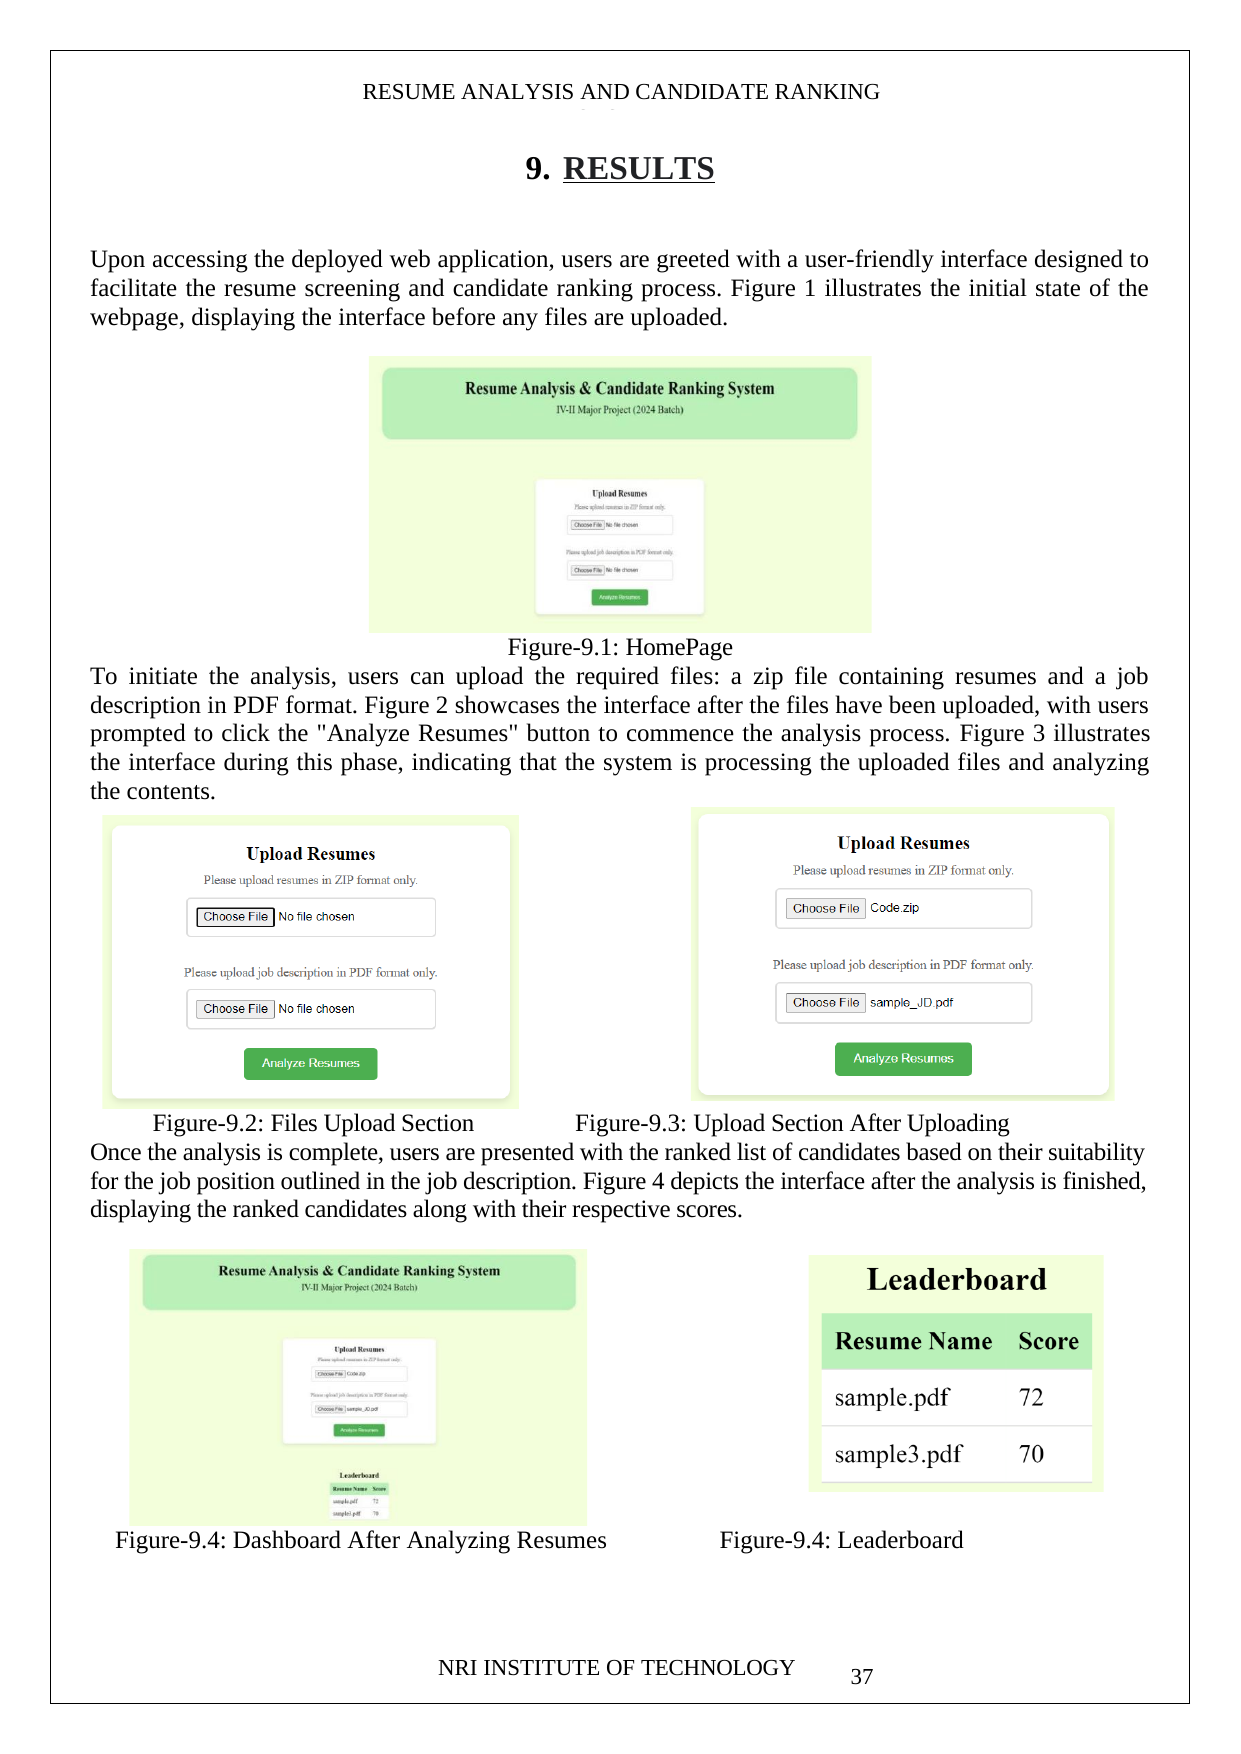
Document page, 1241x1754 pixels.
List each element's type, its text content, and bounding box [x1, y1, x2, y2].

subtitle Upon accessing the deployed web application, users are greeted with a user-friendly interface designed to facilitate the resume screening and candidate ranking process. Figure 1 illustrates the initial state of the webpage, displaying the interface before any files are uploaded. [90, 244, 1151, 330]
picture [808, 1255, 1104, 1492]
picture [368, 356, 872, 633]
picture [690, 807, 1115, 1101]
subtitle RESULTS [90, 148, 1151, 187]
picture [102, 815, 519, 1109]
subtitle Once the analysis is complete, users are presented with the ranked list of candidates based on their suitability for the job position outlined in the job description. Figure 4 depicts the interface after the analysis is finished, displaying the ranked candidates along with their respective scores. [90, 1137, 1151, 1223]
picture [129, 1249, 588, 1526]
subtitle To initiate the analysis, users can upload the required files: a zip file containing resumes and a job description in PDF format. Figure 2 showcases the interface after the files have been uploaded, with users prompted to click the "Analyze Resumes" button to commence the analysis process. Figure 3 illustrates the interface during this phase, indicating that the system is processing the uploaded files and analyzing the contents. [90, 661, 1151, 805]
